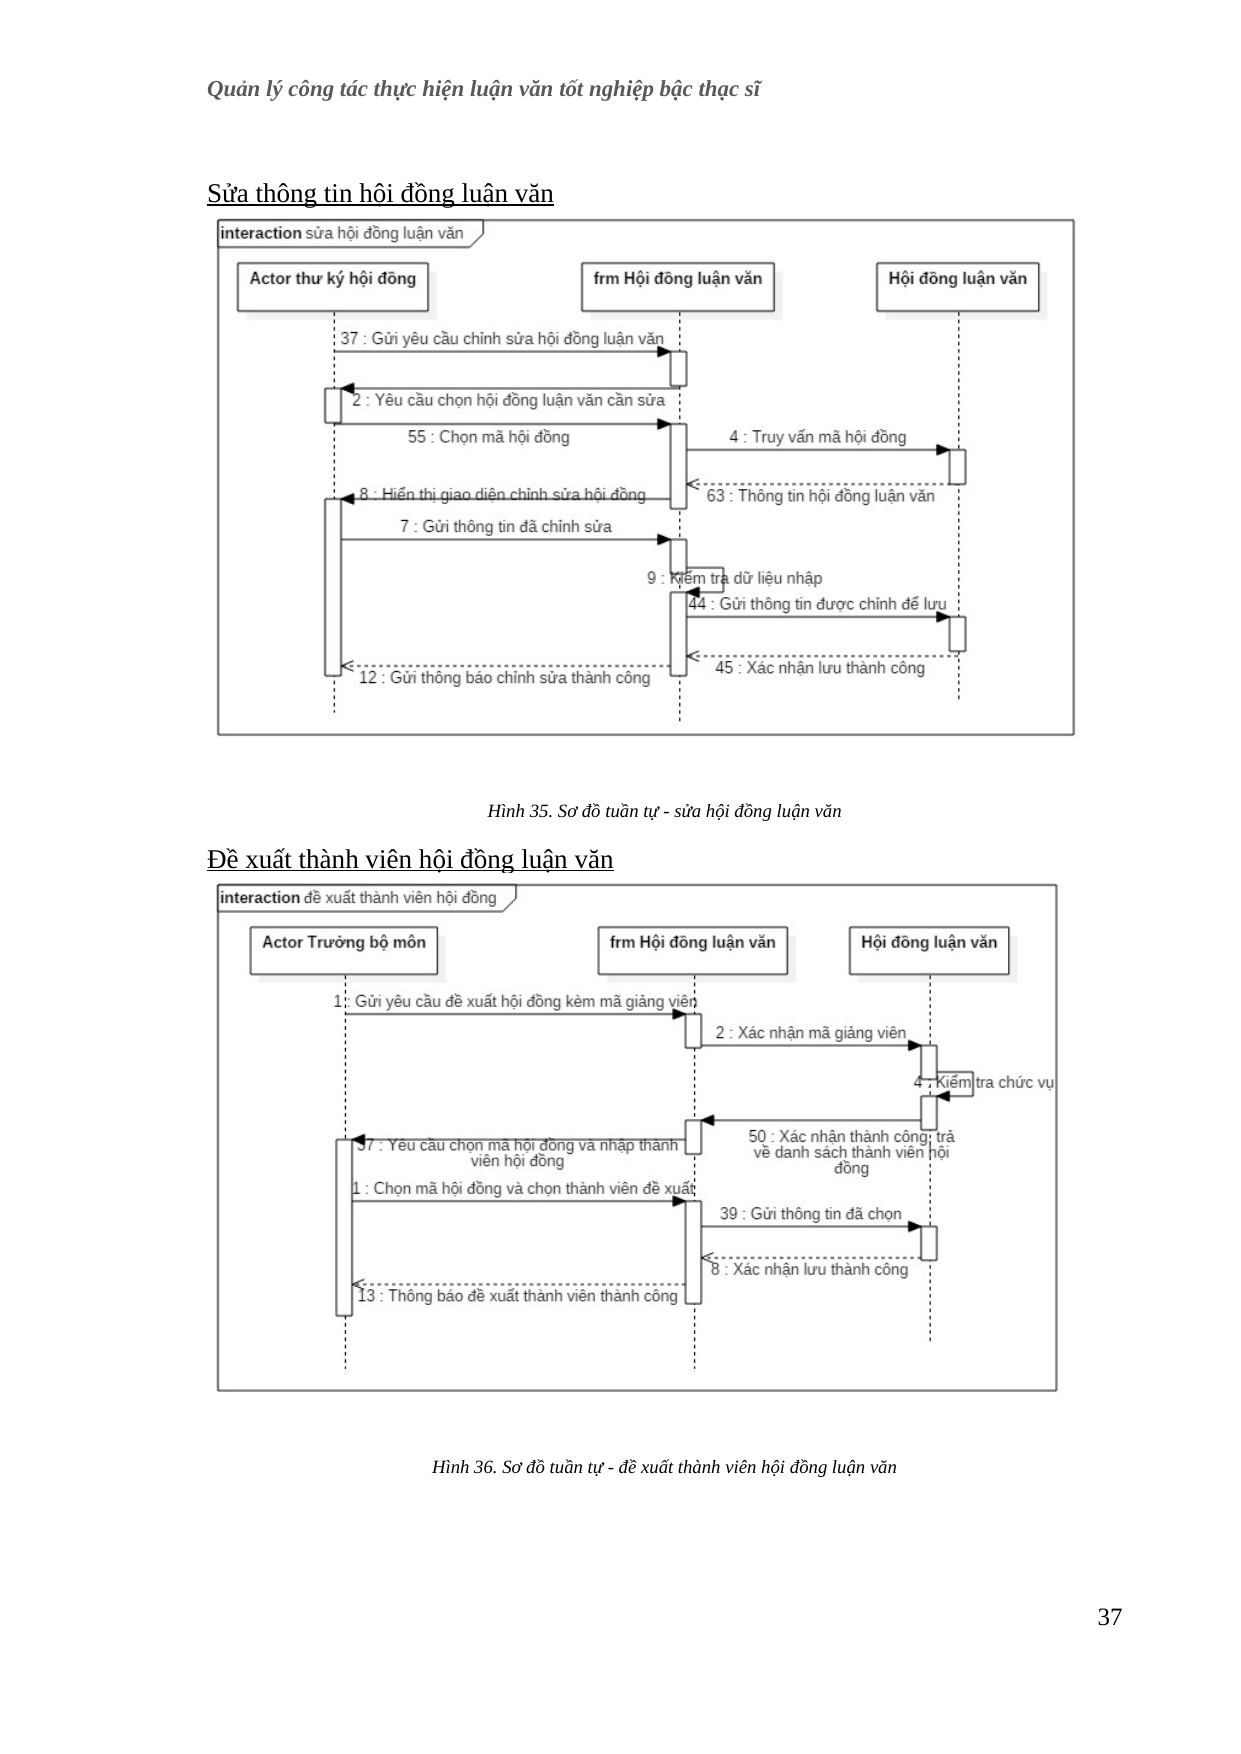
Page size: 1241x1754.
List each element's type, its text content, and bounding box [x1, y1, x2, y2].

picture [206, 873, 1123, 1439]
text Sửa thông tin hội đồng luận văn [207, 177, 1122, 208]
text Đề xuất thành viên hội đồng luận văn [207, 843, 1122, 873]
picture [206, 208, 1123, 784]
